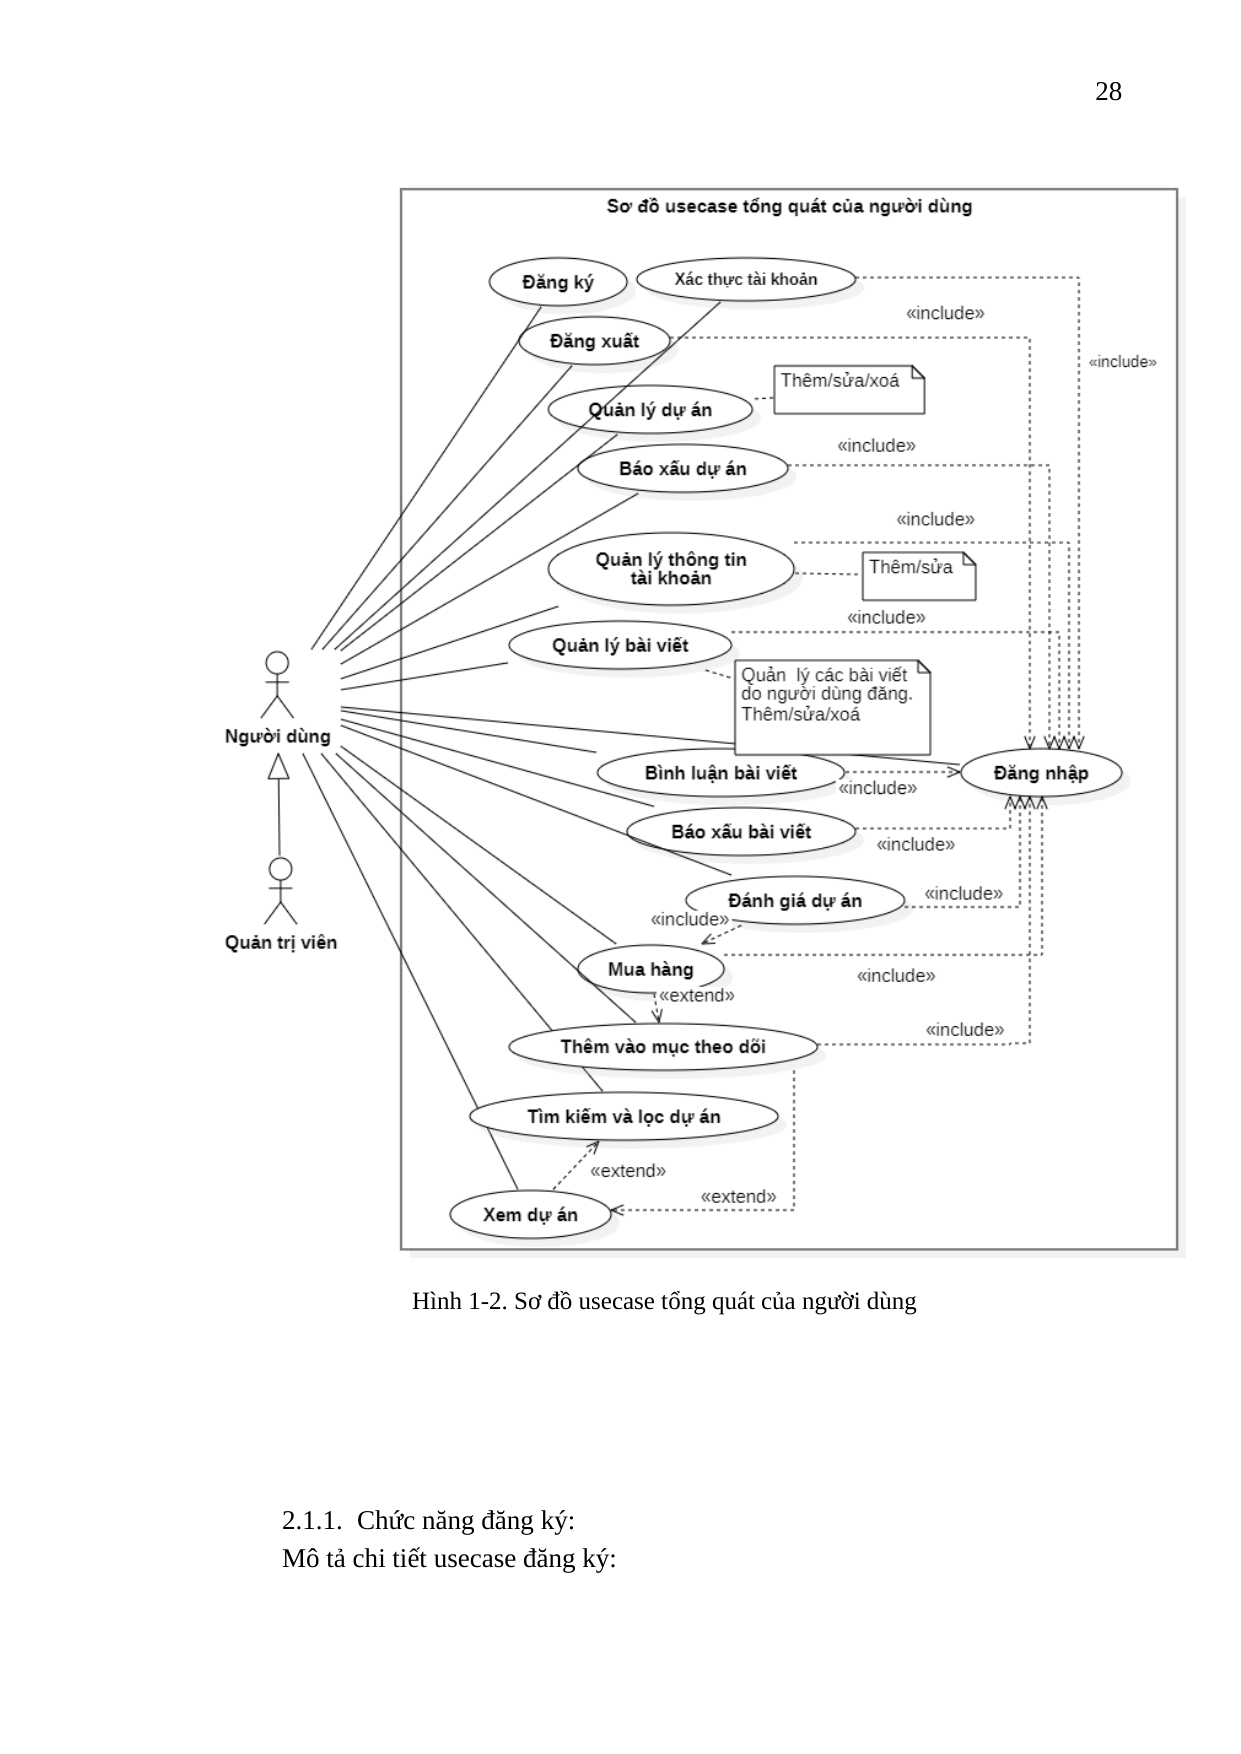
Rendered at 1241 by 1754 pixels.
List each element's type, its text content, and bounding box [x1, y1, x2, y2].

picture [206, 177, 1192, 1263]
subtitle Chức năng đăng ký: [282, 1504, 1122, 1536]
text Mô tả chi tiết usecase đăng ký: [282, 1542, 1122, 1573]
text Hình 1-2. Sơ đồ usecase tổng quát của người dùng [207, 1286, 1122, 1314]
